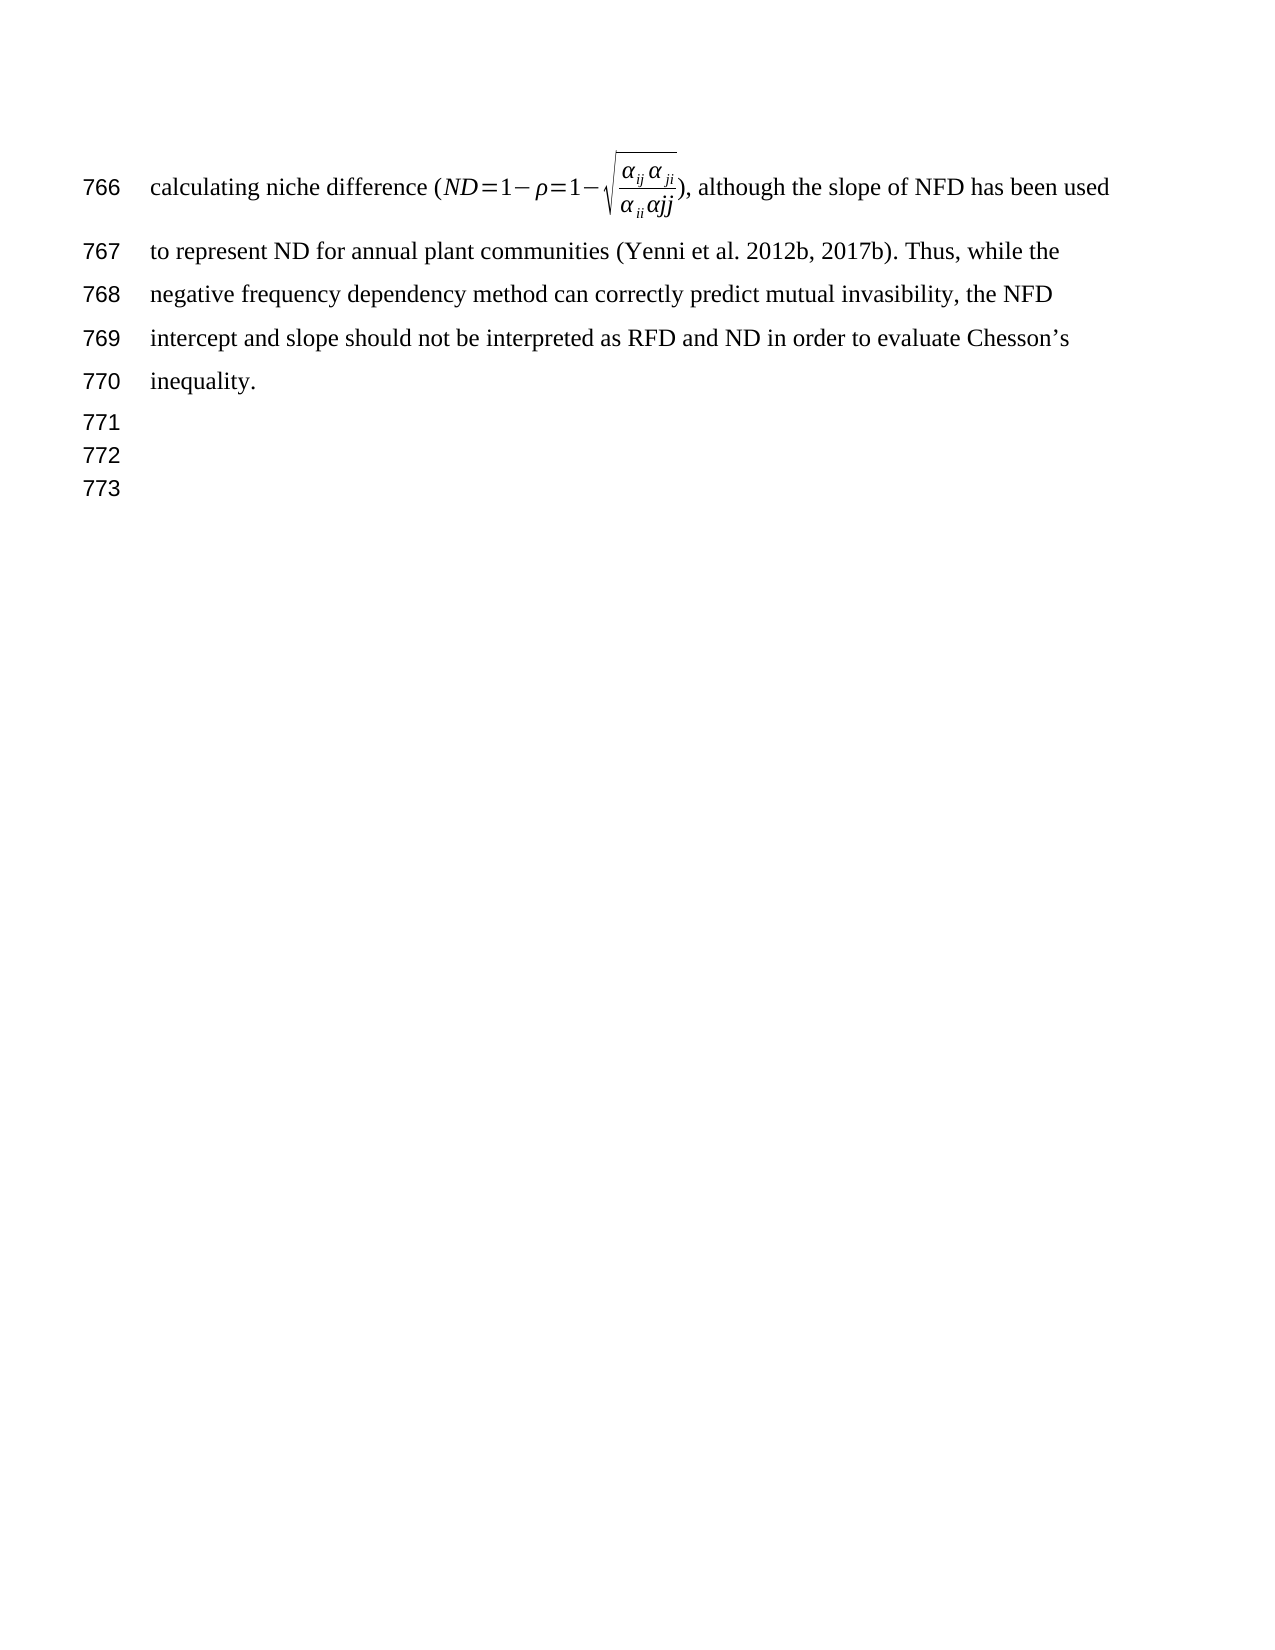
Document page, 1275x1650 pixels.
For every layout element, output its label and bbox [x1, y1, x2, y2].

text [150, 150, 1125, 394]
